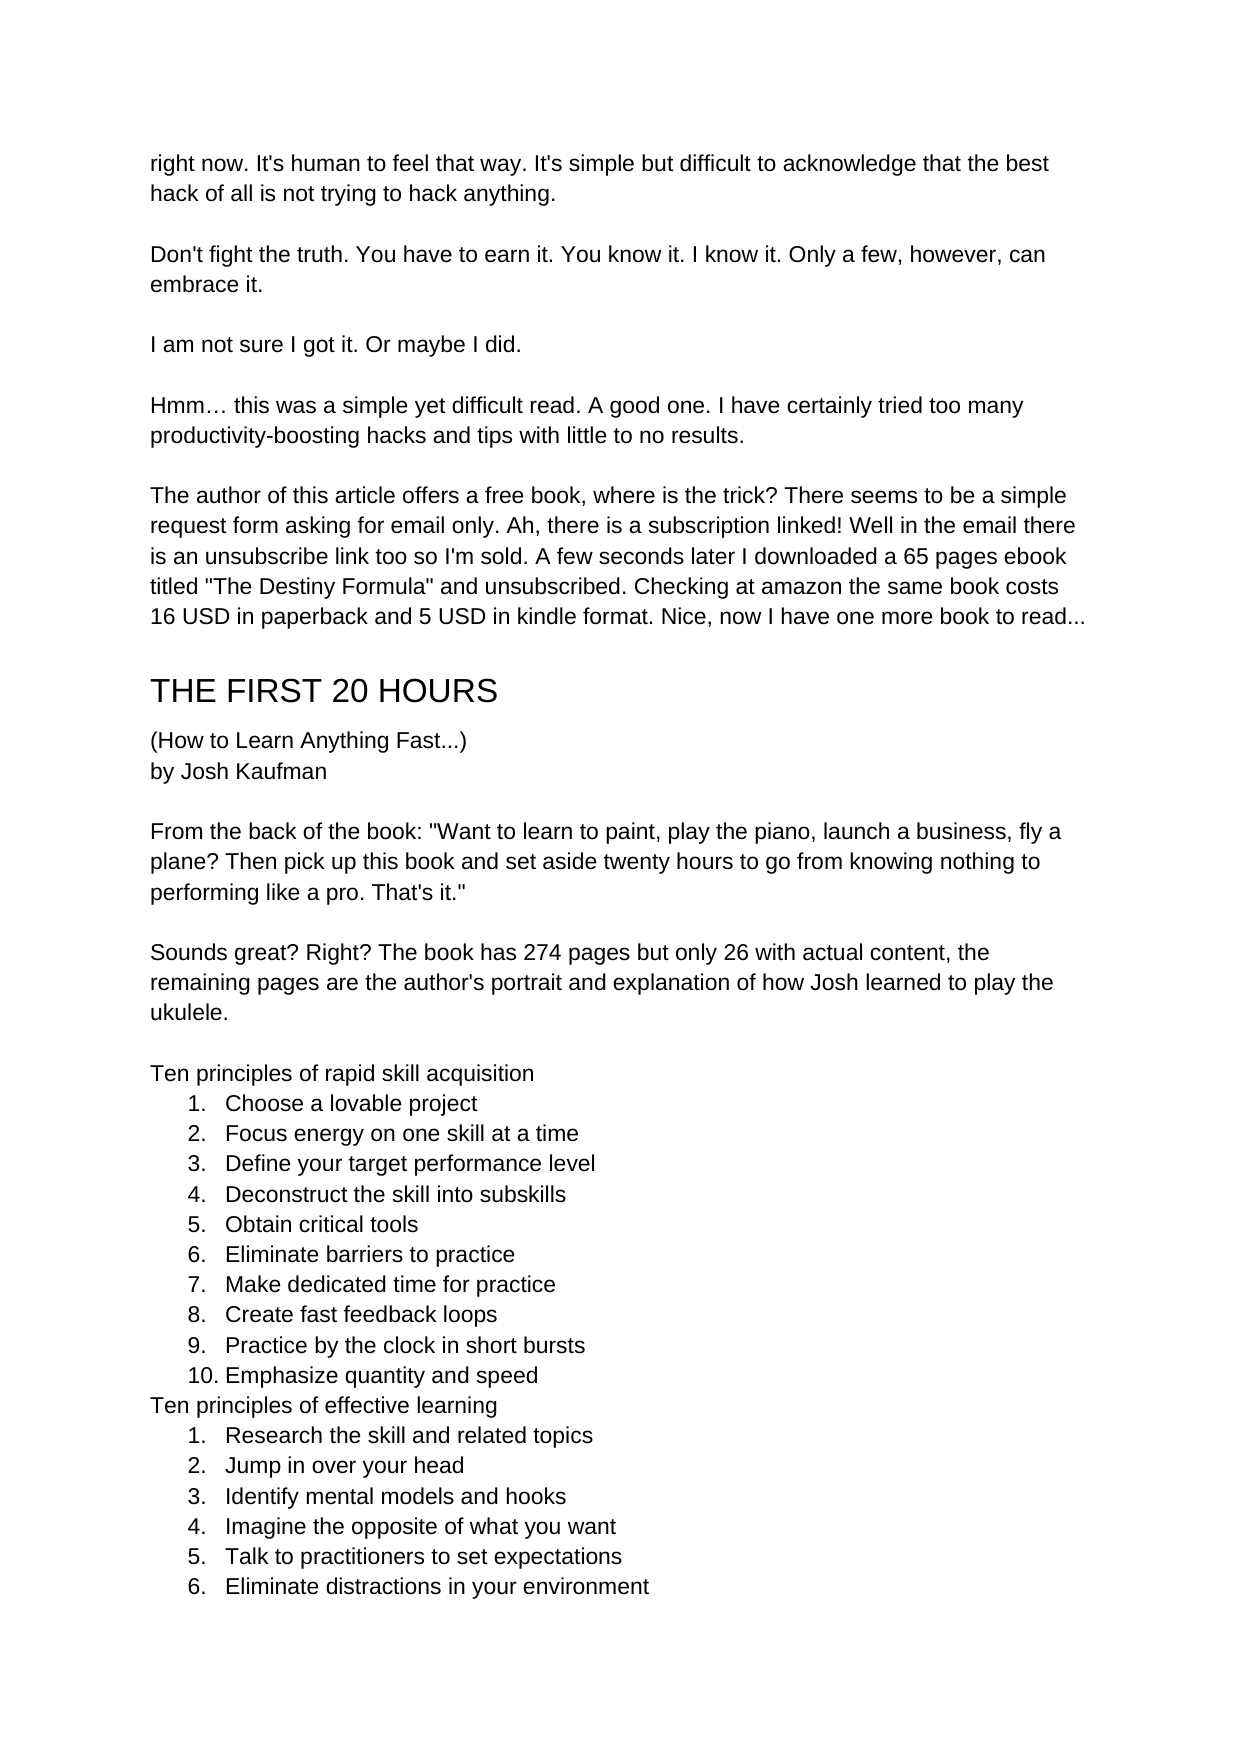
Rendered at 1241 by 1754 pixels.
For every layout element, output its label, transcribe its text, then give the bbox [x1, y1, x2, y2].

list Jump in over your head [187, 1452, 1090, 1479]
text Don't fight the truth. You have to earn it. You know it. I know it. Only a few, however, can embrace it. [150, 241, 1090, 297]
list Deconstruct the skill into subskills [187, 1181, 1090, 1207]
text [150, 150, 1090, 207]
text I am not sure I got it. Or maybe I did. [150, 331, 1090, 358]
list Create fast feedback loops [187, 1301, 1090, 1328]
list Define your target performance level [187, 1150, 1090, 1177]
text Ten principles of rapid skill acquisition [150, 1060, 1090, 1086]
subtitle THE FIRST 20 HOURS [150, 671, 1090, 709]
list Focus energy on one skill at a time [187, 1120, 1090, 1147]
list Choose a lovable project [187, 1090, 1090, 1116]
list Identify mental models and hooks [187, 1483, 1090, 1509]
text (How to Learn Anything Fast...) [150, 727, 1090, 754]
list Imagine the opposite of what you want [187, 1513, 1090, 1539]
text From the back of the book: "Want to learn to paint, play the piano, launch a business, fly a plane? Then pick up this book and set aside twenty hours to go from knowing nothing to performing like a pro. That's it." [150, 818, 1090, 905]
text by Josh Kaufman [150, 758, 1090, 784]
list Emphasize quantity and speed [187, 1362, 1090, 1388]
list Talk to practitioners to set expectations [187, 1543, 1090, 1569]
list Obtain critical tools [187, 1211, 1090, 1237]
text Ten principles of effective learning [150, 1392, 1090, 1418]
list Eliminate barriers to practice [187, 1241, 1090, 1267]
text Sounds great? Right? The book has 274 pages but only 26 with actual content, the remaining pages are the author's portrait and explanation of how Josh learned to play the ukulele. [150, 939, 1090, 1026]
text The author of this article offers a free book, where is the trick? There seems to be a simple request form asking for email only. Ah, there is a subscription linked! Well in the email there is an unsubscribe link too so I'm sold. A few seconds later I downloaded a 65 pages ebook titled "The Destiny Formula" and unsubscribed. Checking at amazon the same book costs 16 USD in paperback and 5 USD in kindle format. Nice, now I have one more book to read... [150, 482, 1090, 629]
list Practice by the clock in short bursts [187, 1332, 1090, 1358]
list Research the skill and related topics [187, 1422, 1090, 1449]
text Hmm… this was a simple yet difficult read. A good one. I have certainly tried too many productivity-boosting hacks and tips with little to no results. [150, 392, 1090, 448]
list Make dedicated time for practice [187, 1271, 1090, 1298]
list Eliminate distractions in your environment [187, 1573, 1090, 1600]
